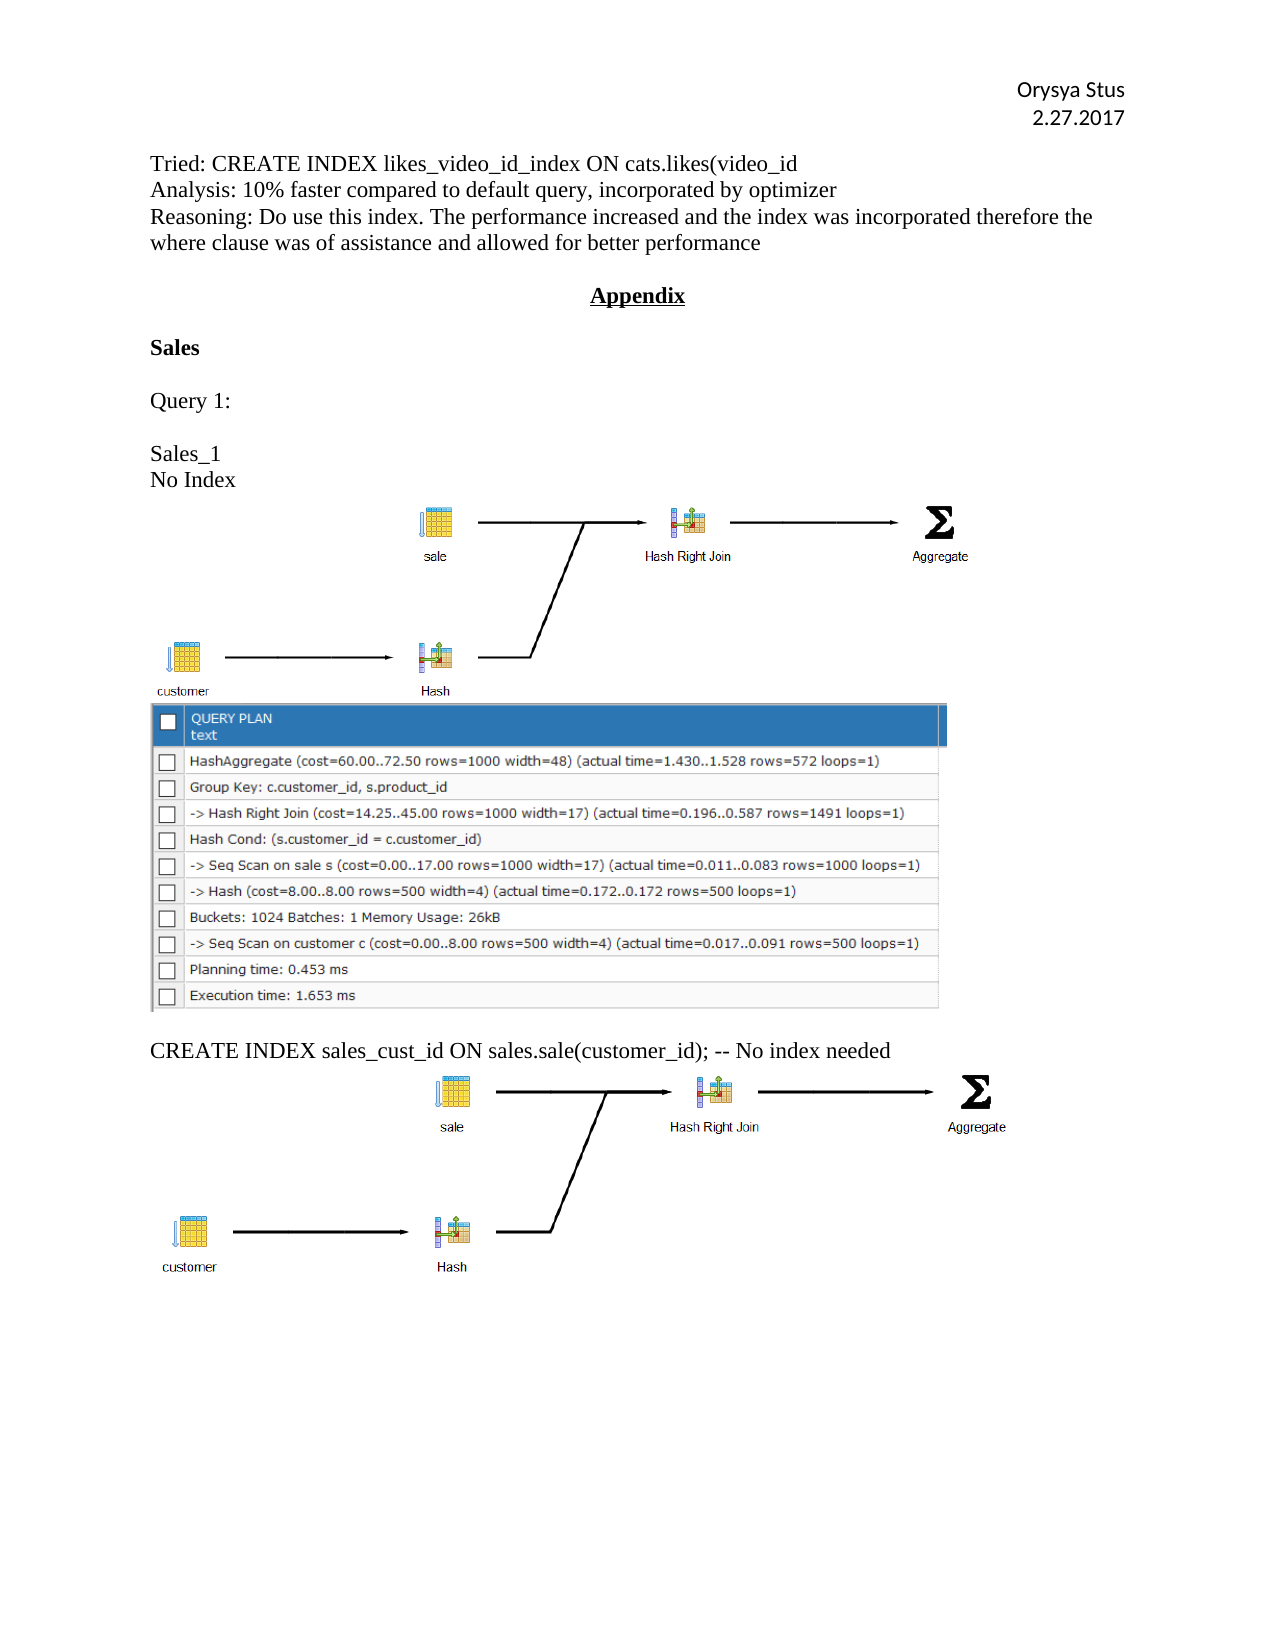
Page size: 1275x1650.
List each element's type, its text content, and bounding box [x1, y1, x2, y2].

picture [150, 492, 980, 1012]
text No Index [150, 466, 1125, 493]
text Appendix [150, 282, 1125, 308]
text Sales [150, 334, 1125, 361]
text Tried: CREATE INDEX likes_video_id_index ON cats.likes(video_id [150, 150, 1125, 176]
text Analysis: 10% faster compared to default query, incorporated by optimizer [150, 176, 1125, 203]
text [150, 203, 1125, 255]
picture [150, 1063, 1019, 1287]
text Sales_1 [150, 440, 1125, 466]
text Query 1: [150, 387, 1125, 413]
text CREATE INDEX sales_cust_id ON sales.sale(customer_id); -- No index needed [150, 1037, 1125, 1064]
